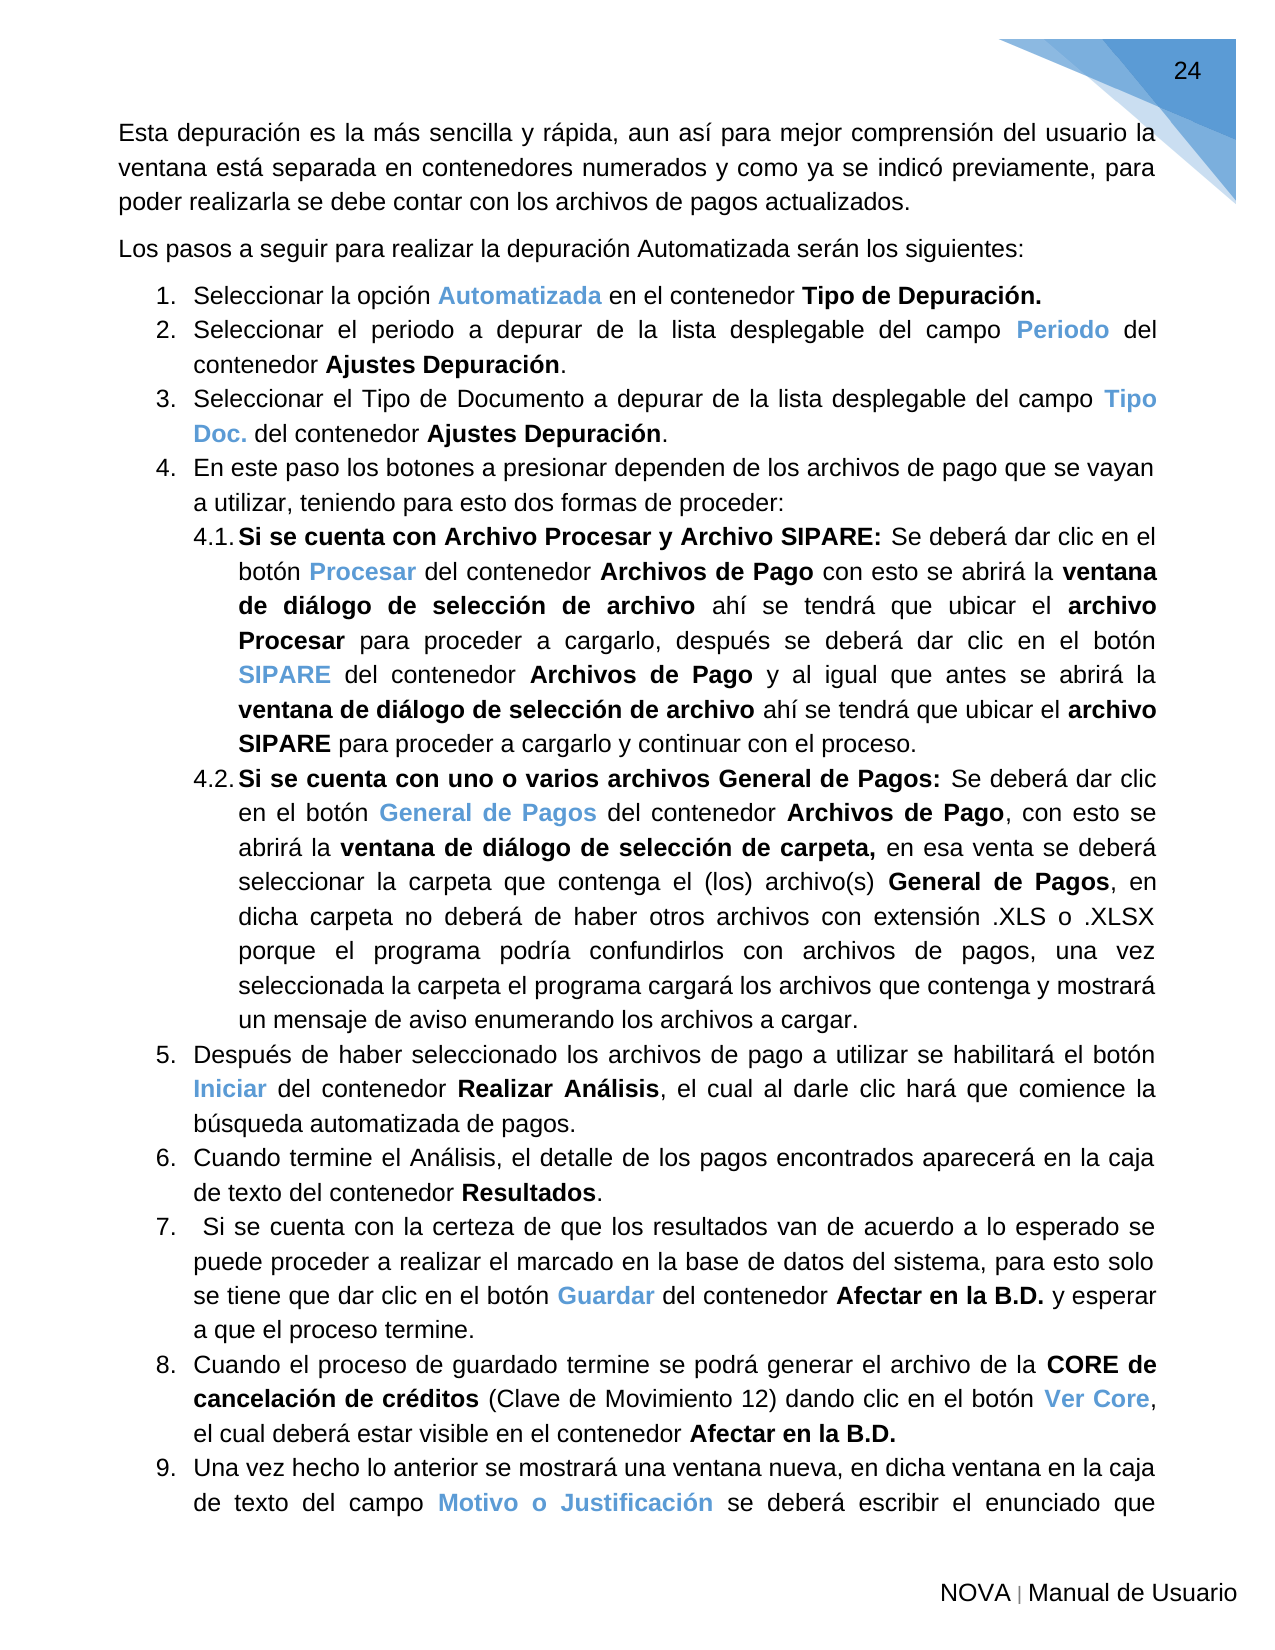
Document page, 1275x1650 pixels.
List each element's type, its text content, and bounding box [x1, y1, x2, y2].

list En este paso los botones a presionar dependen de los archivos de pago que se vayan a utilizar, teniendo para esto dos formas de proceder: [156, 453, 1157, 517]
list Cuando el proceso de guardado termine se podrá generar el archivo de la CORE de cancelación de créditos (Clave de Movimiento 12) dando clic en el botón Ver Core, el cual deberá estar visible en el contenedor Afectar en la B.D. [156, 1350, 1157, 1448]
text Esta depuración es la más sencilla y rápida, aun así para mejor comprensión del usuario la ventana está separada en contenedores numerados y como ya se indicó previamente, para poder realizarla se debe contar con los archivos de pagos actualizados. [118, 118, 1157, 216]
list Si se cuenta con uno o varios archivos General de Pagos: Se deberá dar clic en el botón General de Pagos del contenedor Archivos de Pago, con esto se abrirá la ventana de diálogo de selección de carpeta, en esa venta se deberá seleccionar la carpeta que contenga el (los) archivo(s) General de Pagos, en dicha carpeta no deberá de haber otros archivos con extensión .XLS o .XLSX porque el programa podría confundirlos con archivos de pagos, una vez seleccionada la carpeta el programa cargará los archivos que contenga y mostrará un mensaje de aviso enumerando los archivos a cargar. [193, 764, 1157, 1034]
list Si se cuenta con la certeza de que los resultados van de acuerdo a lo esperado se puede proceder a realizar el marcado en la base de datos del sistema, para esto solo se tiene que dar clic en el botón Guardar del contenedor Afectar en la B.D. y esperar a que el proceso termine. [156, 1212, 1157, 1344]
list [156, 1453, 1157, 1517]
text Los pasos a seguir para realizar la depuración Automatizada serán los siguientes: [118, 234, 1157, 263]
list Seleccionar la opción Automatizada en el contenedor Tipo de Depuración. [156, 281, 1157, 310]
list Seleccionar el Tipo de Documento a depurar de la lista desplegable del campo Tipo Doc. del contenedor Ajustes Depuración. [156, 384, 1157, 448]
list Si se cuenta con Archivo Procesar y Archivo SIPARE: Se deberá dar clic en el botón Procesar del contenedor Archivos de Pago con esto se abrirá la ventana de diálogo de selección de archivo ahí se tendrá que ubicar el archivo Procesar para proceder a cargarlo, después se deberá dar clic en el botón SIPARE del contenedor Archivos de Pago y al igual que antes se abrirá la ventana de diálogo de selección de archivo ahí se tendrá que ubicar el archivo SIPARE para proceder a cargarlo y continuar con el proceso. [193, 522, 1157, 758]
list Cuando termine el Análisis, el detalle de los pagos encontrados aparecerá en la caja de texto del contenedor Resultados. [156, 1143, 1157, 1206]
picture [997, 39, 1236, 205]
list Después de haber seleccionado los archivos de pago a utilizar se habilitará el botón Iniciar del contenedor Realizar Análisis, el cual al darle clic hará que comience la búsqueda automatizada de pagos. [156, 1039, 1157, 1137]
list Seleccionar el periodo a depurar de la lista desplegable del campo Periodo del contenedor Ajustes Depuración. [156, 316, 1157, 379]
